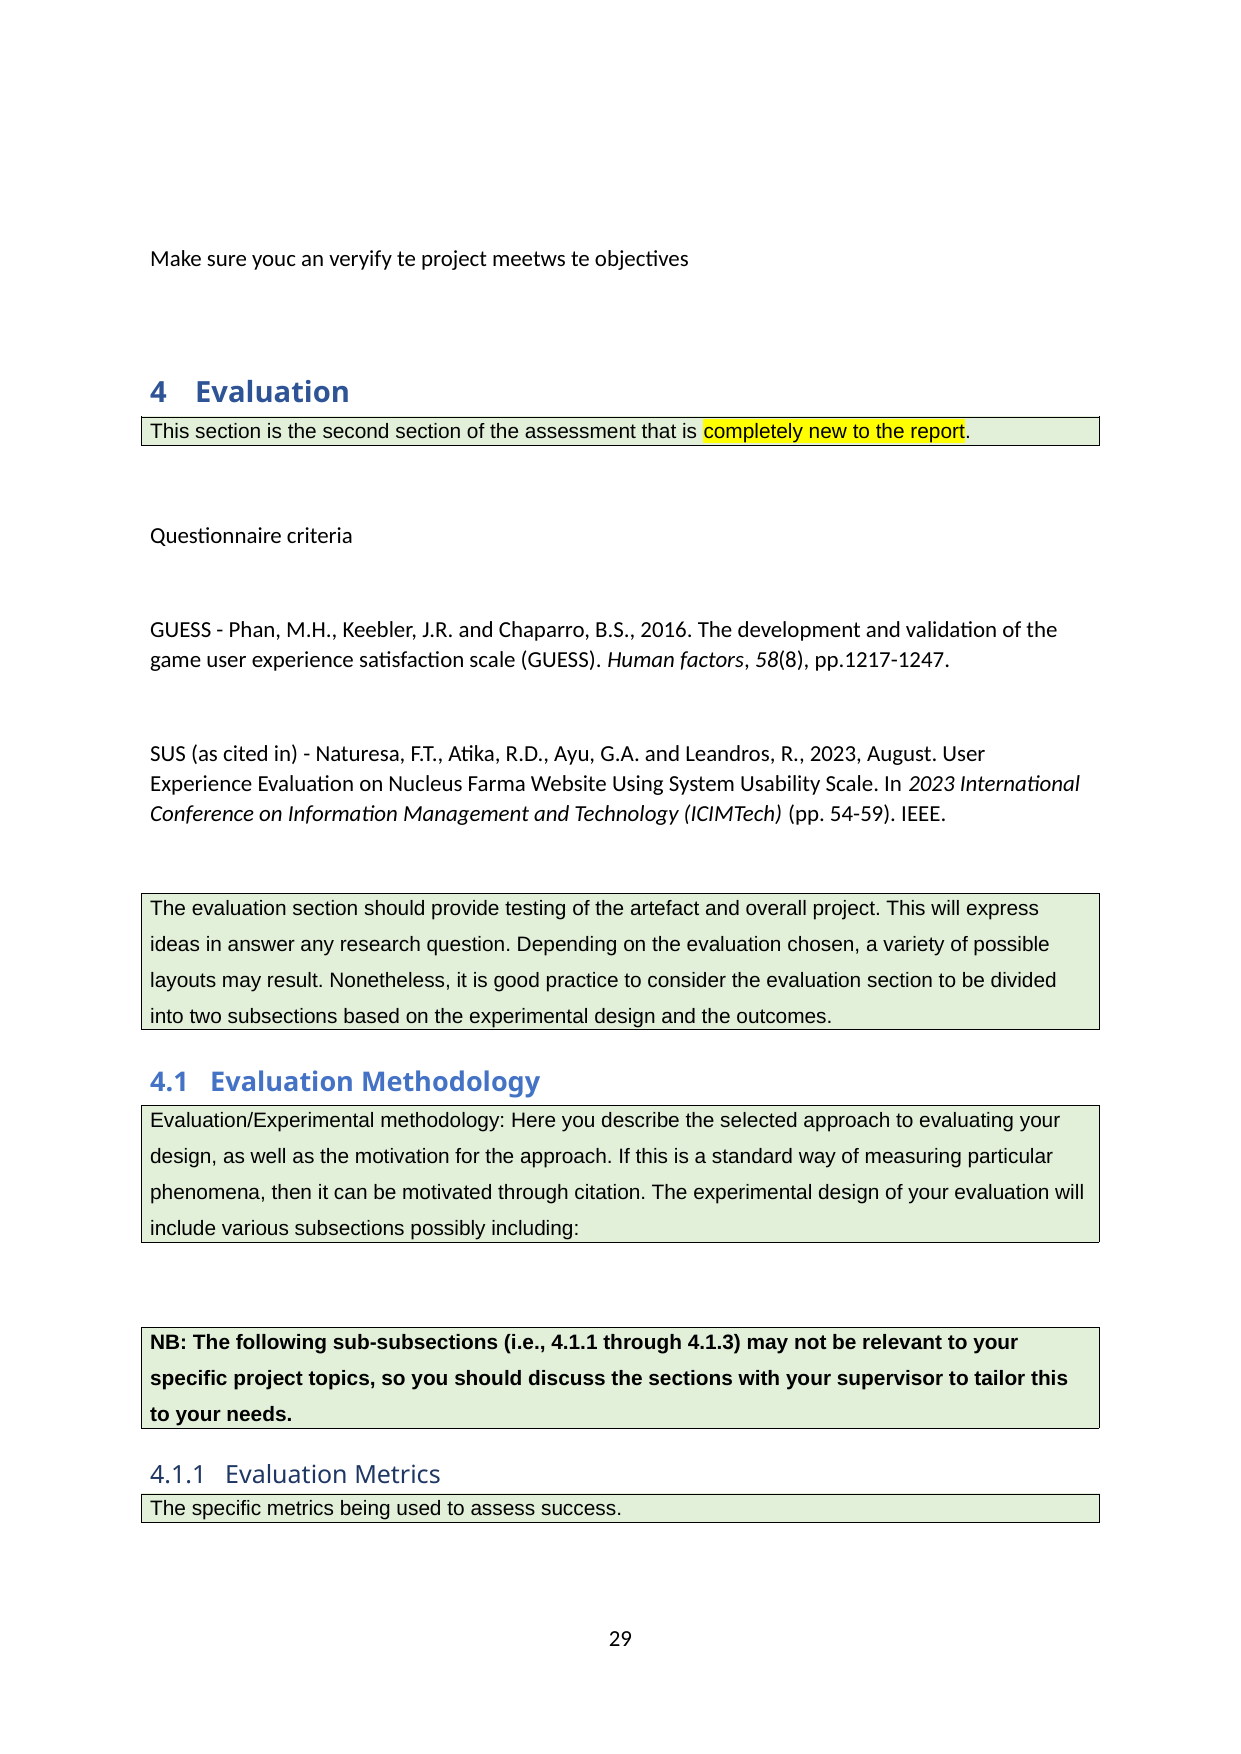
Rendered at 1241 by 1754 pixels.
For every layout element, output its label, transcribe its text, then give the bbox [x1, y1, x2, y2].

text The specific metrics being used to assess success. [142, 1495, 1099, 1522]
text GUESS - Phan, M.H., Keebler, J.R. and Chaparro, B.S., 2016. The development and validation of the game user experience satisfaction scale (GUESS). Human factors, 58(8), pp.1217-1247. [150, 615, 1090, 673]
text Make sure youc an veryify te project meetws te objectives [150, 244, 1090, 272]
text NB: The following sub-subsections (i.e., 4.1.1 through 4.1.3) may not be relevant to your specific project topics, so you should discuss the sections with your supervisor to tailor this to your needs. [142, 1328, 1099, 1428]
subtitle Evaluation [150, 371, 1090, 411]
subtitle Evaluation Methodology [150, 1063, 1090, 1100]
subtitle Evaluation Metrics [150, 1457, 1090, 1491]
text Questionnaire criteria [150, 521, 1090, 549]
text The evaluation section should provide testing of the artefact and overall project. This will express ideas in answer any research question. Depending on the evaluation chosen, a variety of possible layouts may result. Nonetheless, it is good practice to consider the evaluation section to be divided into two subsections based on the experimental design and the outcomes. [142, 894, 1099, 1029]
text SUS (as cited in) - Naturesa, F.T., Atika, R.D., Ayu, G.A. and Leandros, R., 2023, August. User Experience Evaluation on Nucleus Farma Website Using System Usability Scale. In 2023 International Conference on Information Management and Technology (ICIMTech) (pp. 54-59). IEEE. [150, 739, 1090, 827]
text Evaluation/Experimental methodology: Here you describe the selected approach to evaluating your design, as well as the motivation for the approach. If this is a standard way of measuring particular phenomena, then it can be motivated through citation. The experimental design of your evaluation will include various subsections possibly including: [142, 1106, 1099, 1242]
text This section is the second section of the assessment that is completely new to the report. [142, 418, 1099, 445]
